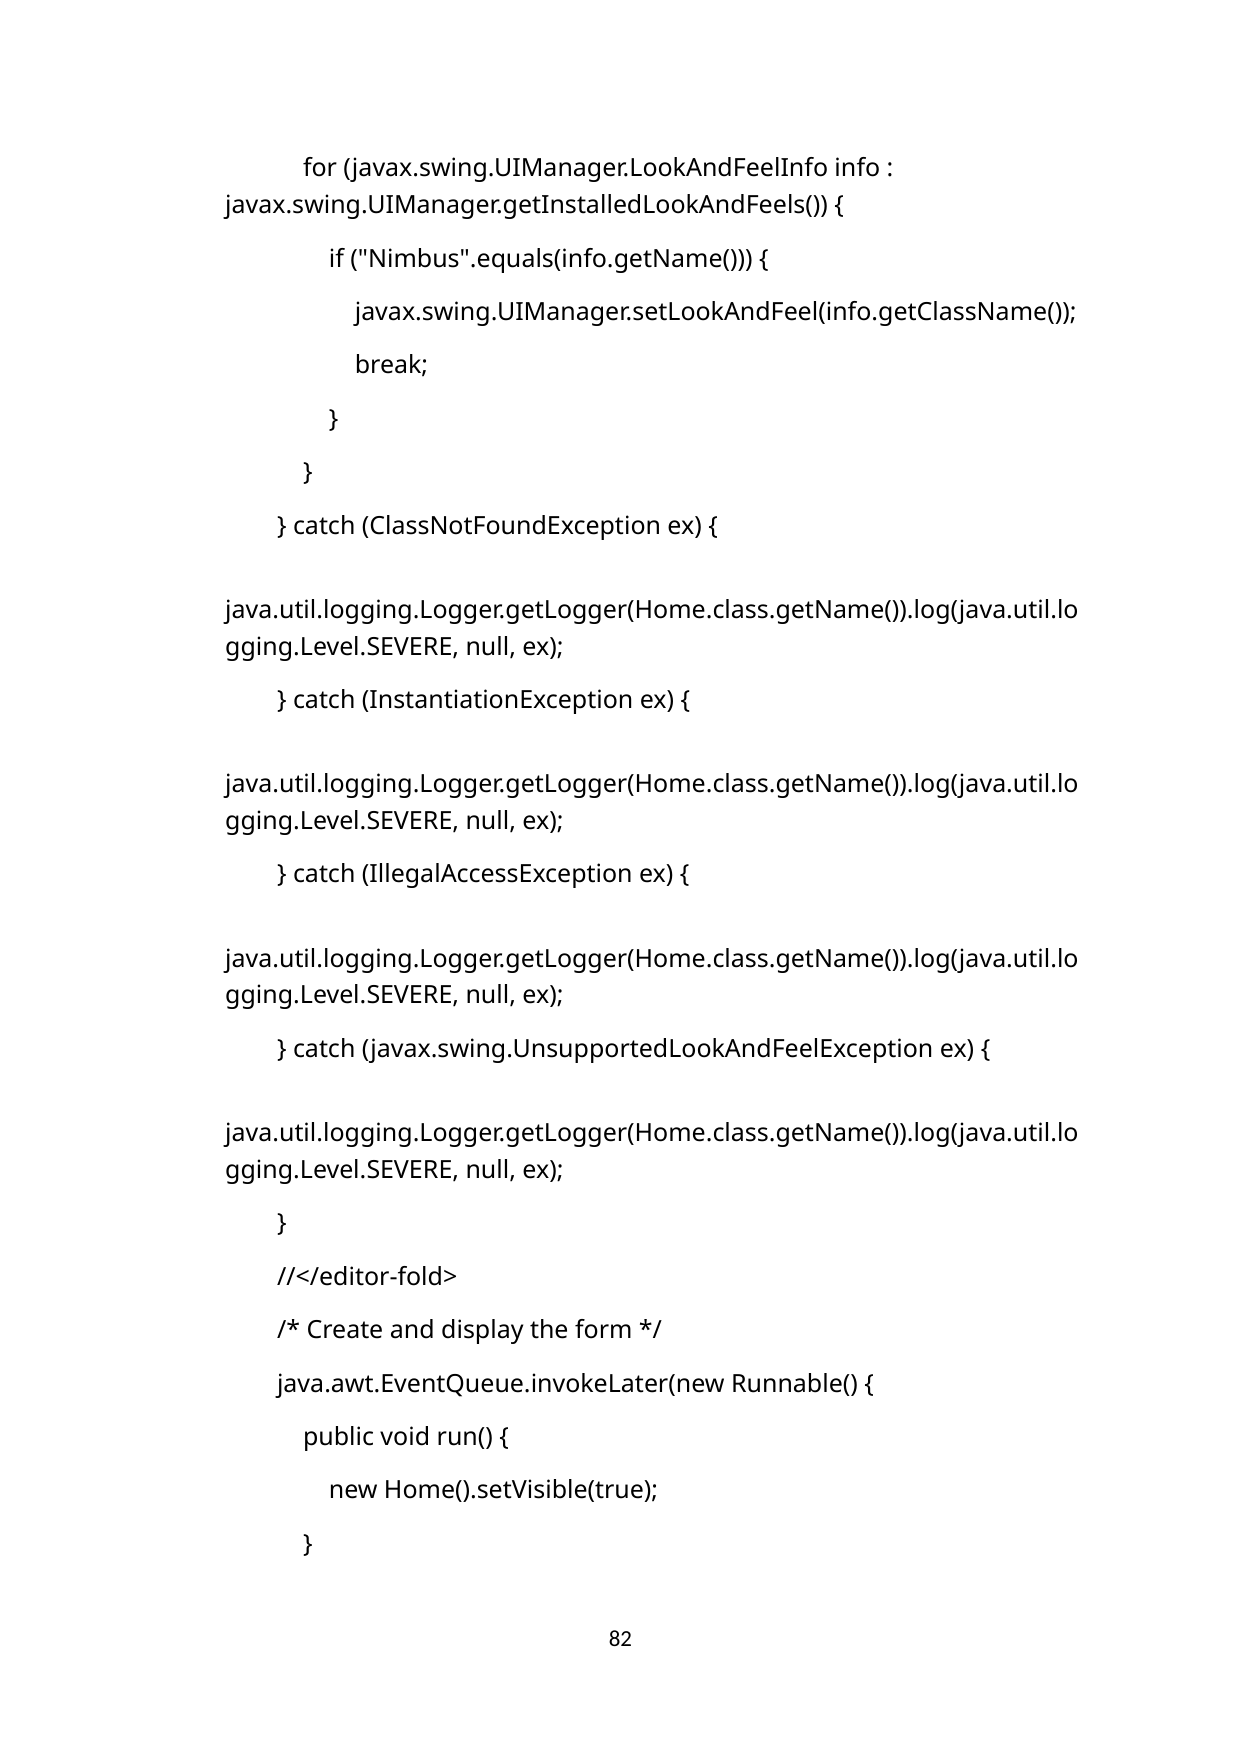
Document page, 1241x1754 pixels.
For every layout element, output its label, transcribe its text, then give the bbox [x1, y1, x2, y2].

text /* Create and display the form */ [225, 1312, 1090, 1346]
text } [225, 1526, 1090, 1559]
text if ("Nimbus".equals(info.getName())) { [225, 240, 1090, 274]
text } catch (ClassNotFoundException ex) { [225, 507, 1090, 541]
text java.util.logging.Logger.getLogger(Home.class.getName()).log(java.util.logging.Level.SEVERE, null, ex); [225, 1084, 1090, 1186]
text javax.swing.UIManager.setLookAndFeel(info.getClassName()); [225, 294, 1090, 328]
text java.util.logging.Logger.getLogger(Home.class.getName()).log(java.util.logging.Level.SEVERE, null, ex); [225, 735, 1090, 837]
text } catch (InstantiationException ex) { [225, 682, 1090, 716]
text } [225, 1205, 1090, 1239]
text } catch (IllegalAccessException ex) { [225, 856, 1090, 890]
text break; [225, 347, 1090, 381]
text for (javax.swing.UIManager.LookAndFeelInfo info : javax.swing.UIManager.getInstalledLookAndFeels()) { [225, 150, 1090, 221]
text } catch (javax.swing.UnsupportedLookAndFeelException ex) { [225, 1031, 1090, 1064]
text new Home().setVisible(true); [225, 1472, 1090, 1506]
text public void run() { [225, 1419, 1090, 1453]
text java.util.logging.Logger.getLogger(Home.class.getName()).log(java.util.logging.Level.SEVERE, null, ex); [225, 909, 1090, 1011]
text java.util.logging.Logger.getLogger(Home.class.getName()).log(java.util.logging.Level.SEVERE, null, ex); [225, 561, 1090, 662]
text } [225, 454, 1090, 488]
text //</editor-fold> [225, 1258, 1090, 1292]
text java.awt.EventQueue.invokeLater(new Runnable() { [225, 1365, 1090, 1399]
text } [225, 401, 1090, 434]
